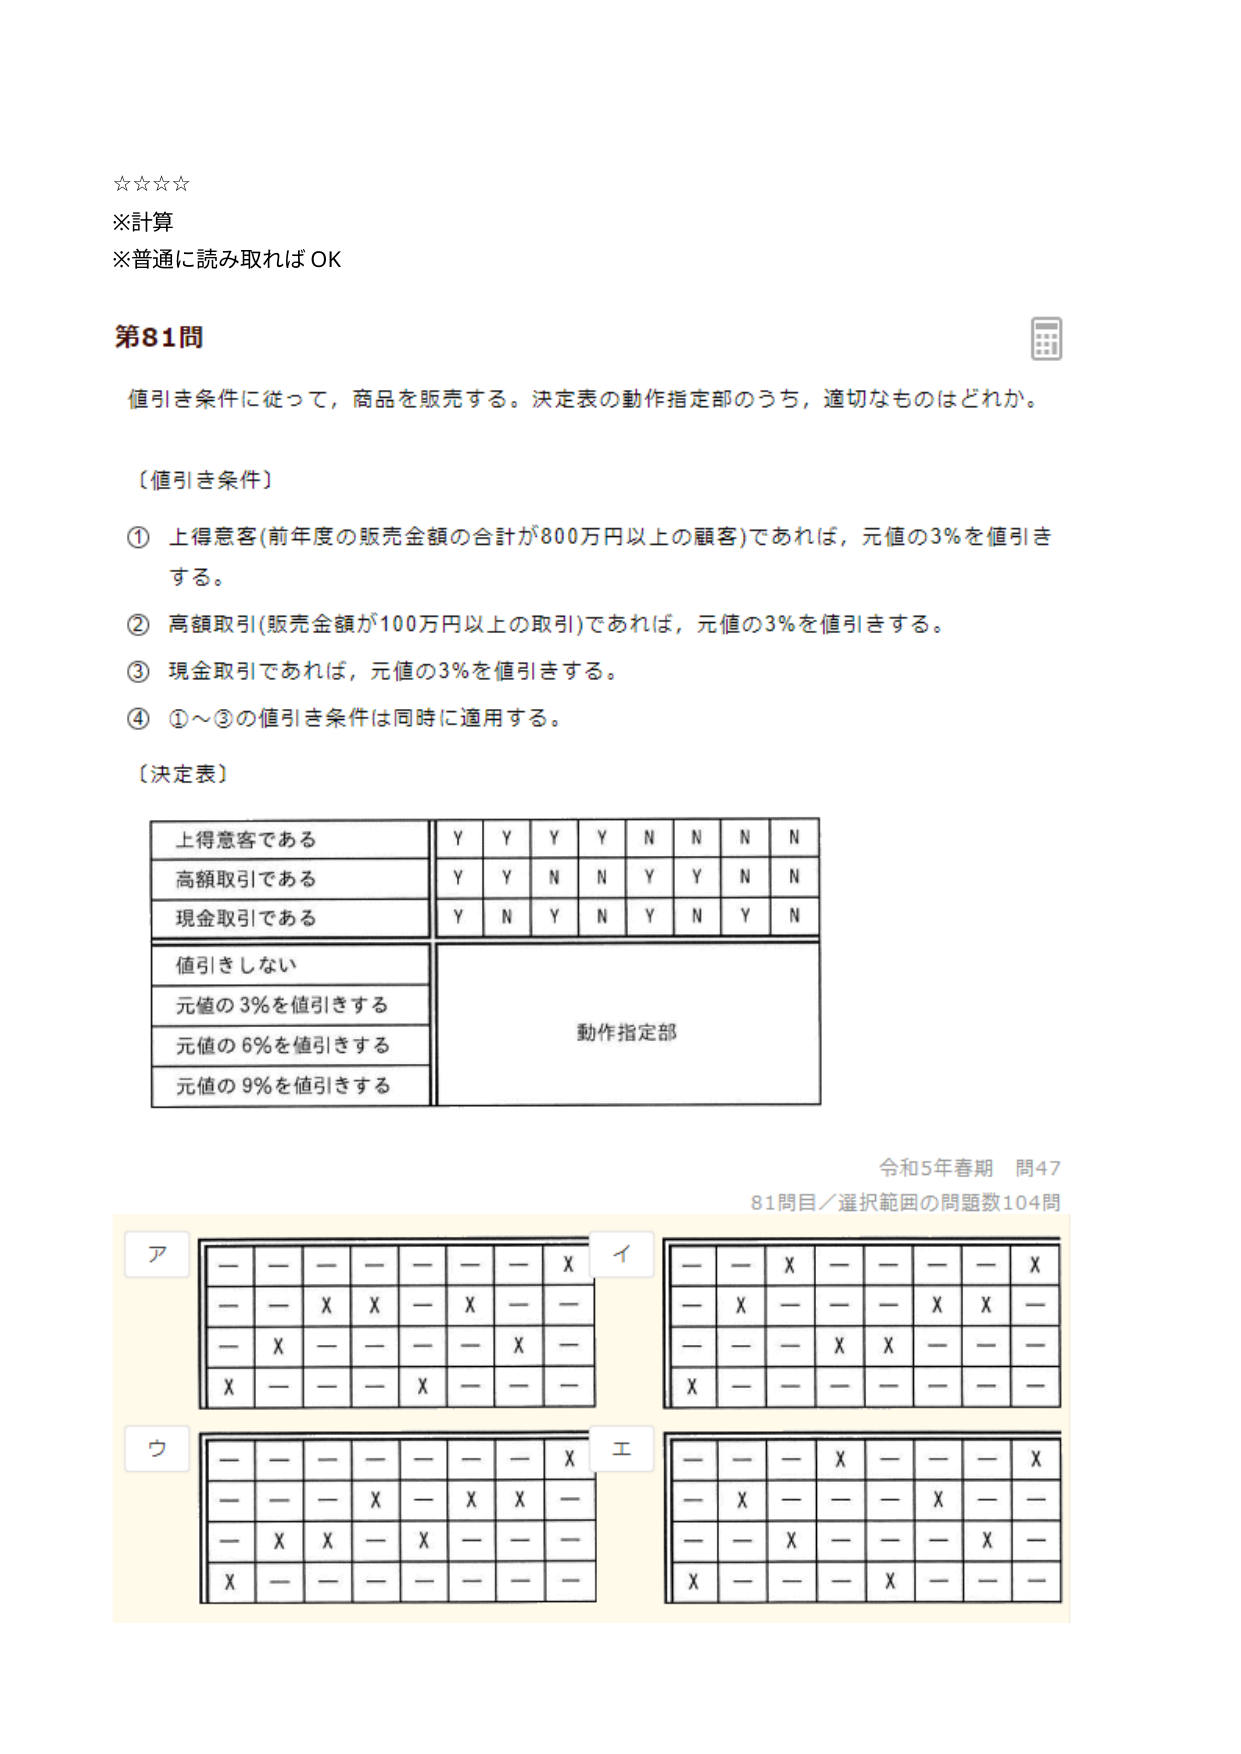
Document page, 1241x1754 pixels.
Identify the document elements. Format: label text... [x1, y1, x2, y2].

picture [112, 314, 1072, 1623]
text ※計算 [112, 202, 1128, 239]
text ※普通に読み取ればOK [112, 239, 1128, 277]
text ☆☆☆☆ [112, 164, 1128, 202]
